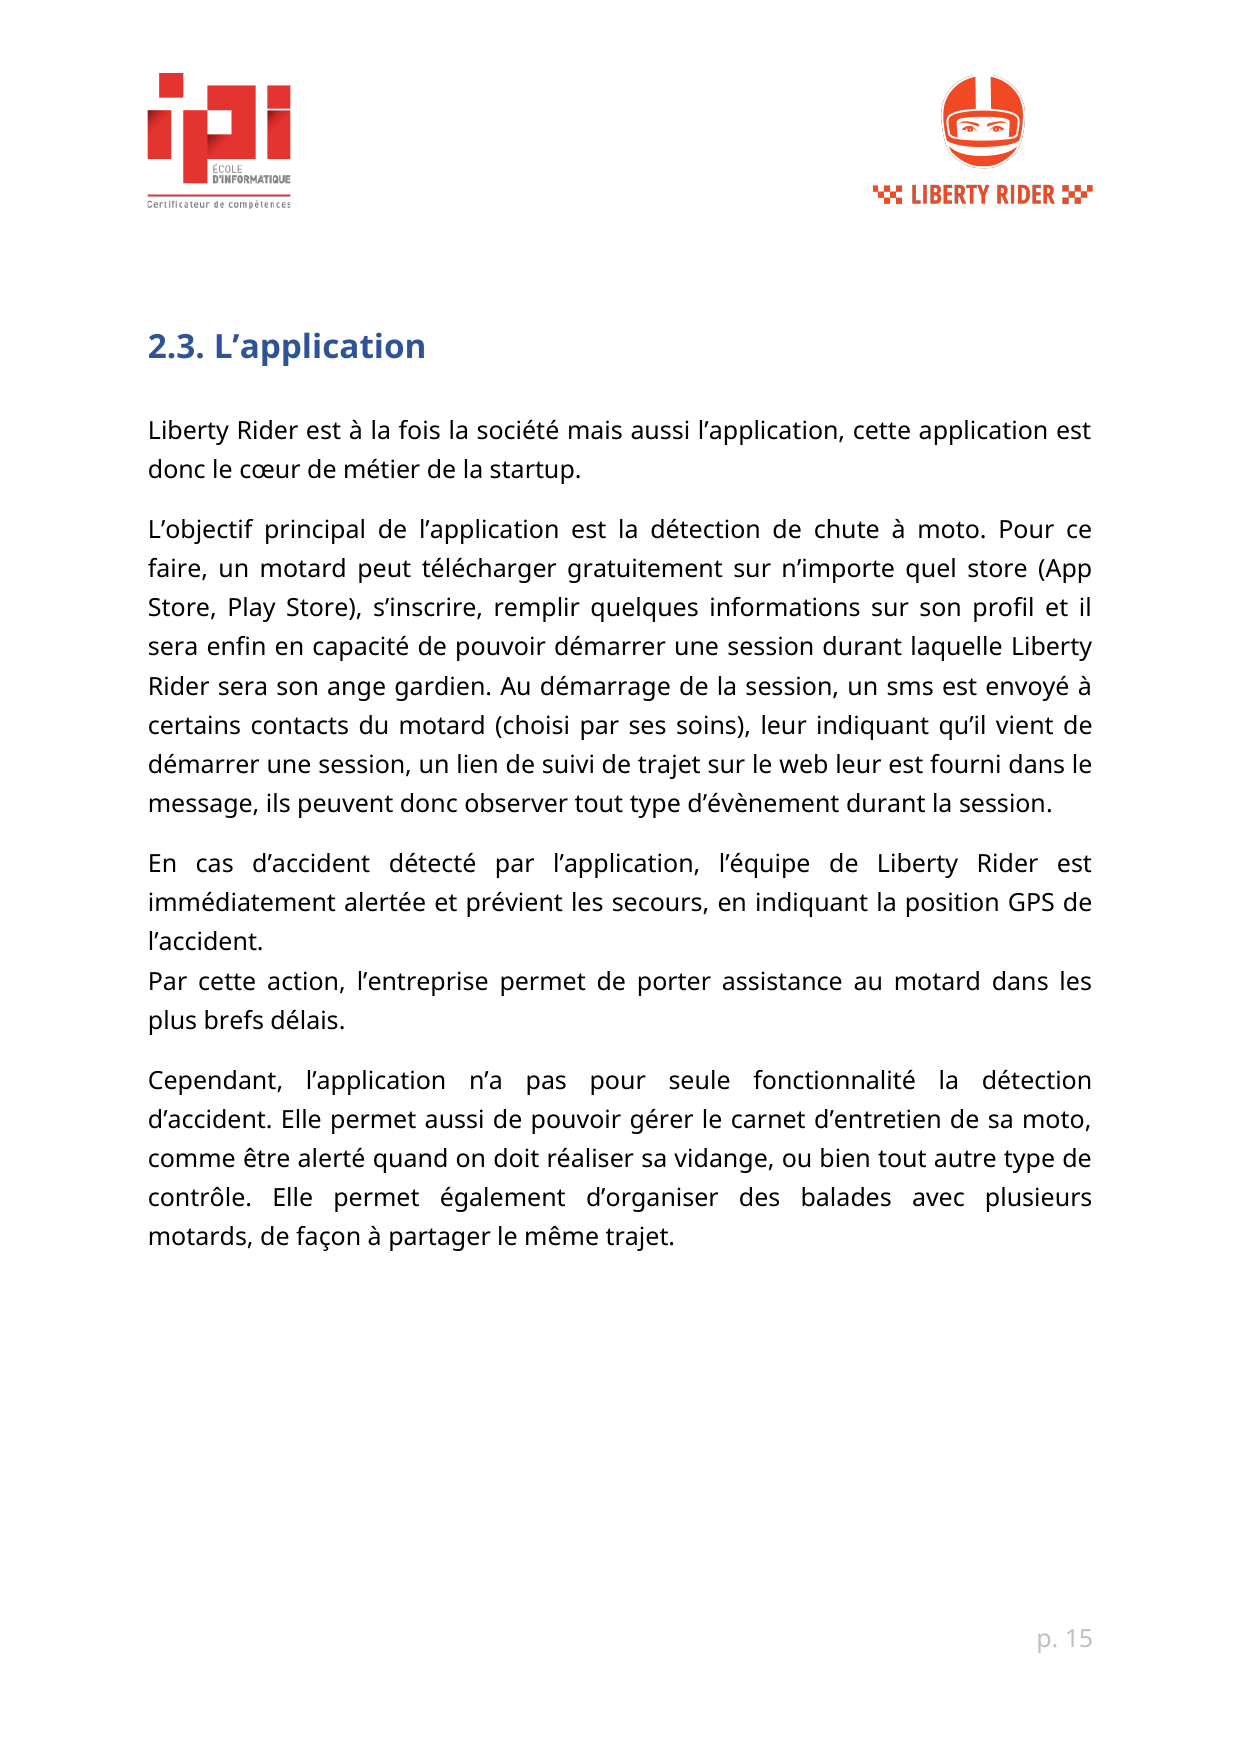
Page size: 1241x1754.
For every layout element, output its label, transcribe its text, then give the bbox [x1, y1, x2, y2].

text En cas d’accident détecté par l’application, l’équipe de Liberty Rider est immédiatement alertée et prévient les secours, en indiquant la position GPS de l’accident. Par cette action, l’entreprise permet de porter assistance au motard dans les plus brefs délais. [148, 846, 1093, 1036]
subtitle L’application [148, 323, 1093, 368]
text Liberty Rider est à la fois la société mais aussi l’application, cette application est donc le cœur de métier de la startup. [148, 412, 1093, 486]
picture [147, 73, 291, 209]
text Cependant, l’application n’a pas pour seule fonctionnalité la détection d’accident. Elle permet aussi de pouvoir gérer le carnet d’entretien de sa moto, comme être alerté quand on doit réaliser sa vidange, ou bien tout autre type de contrôle. Elle permet également d’organiser des balades avec plusieurs motards, de façon à partager le même trajet. [148, 1062, 1093, 1253]
text L’objectif principal de l’application est la détection de chute à moto. Pour ce faire, un motard peut télécharger gratuitement sur n’importe quel store (App Store, Play Store), s’inscrire, remplir quelques informations sur son profil et il sera enfin en capacité de pouvoir démarrer une session durant laquelle Liberty Rider sera son ange gardien. Au démarrage de la session, un sms est envoyé à certains contacts du motard (choisi par ses soins), leur indiquant qu’il vient de démarrer une session, un lien de suivi de trajet sur le web leur est fourni dans le message, ils peuvent donc observer tout type d’évènement durant la session. [148, 512, 1093, 820]
picture [872, 75, 1093, 209]
